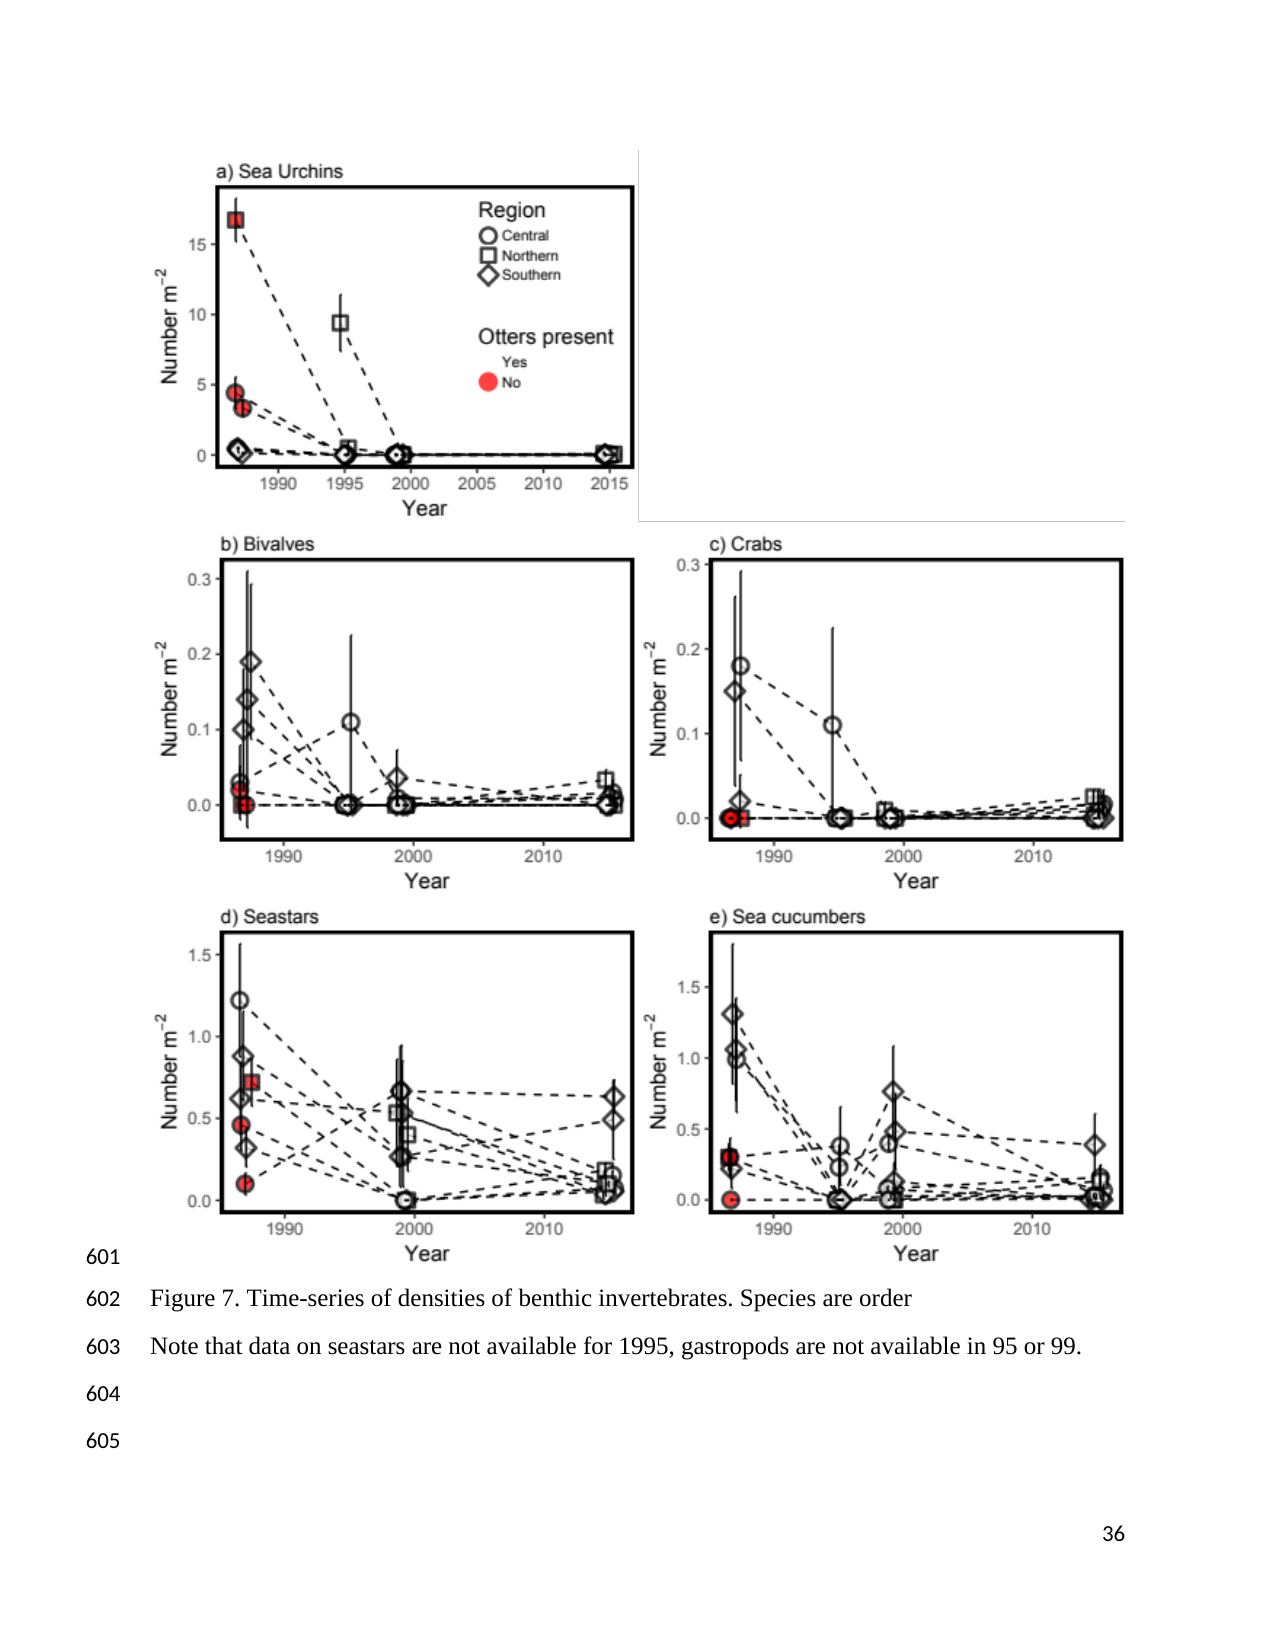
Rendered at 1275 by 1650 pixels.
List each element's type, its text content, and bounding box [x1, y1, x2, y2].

text Note that data on seastars are not available for 1995, gastropods are not available in 95 or 99. [150, 1331, 1125, 1359]
text Figure 7. Time-series of densities of benthic invertebrates. Species are order [150, 1283, 1125, 1312]
